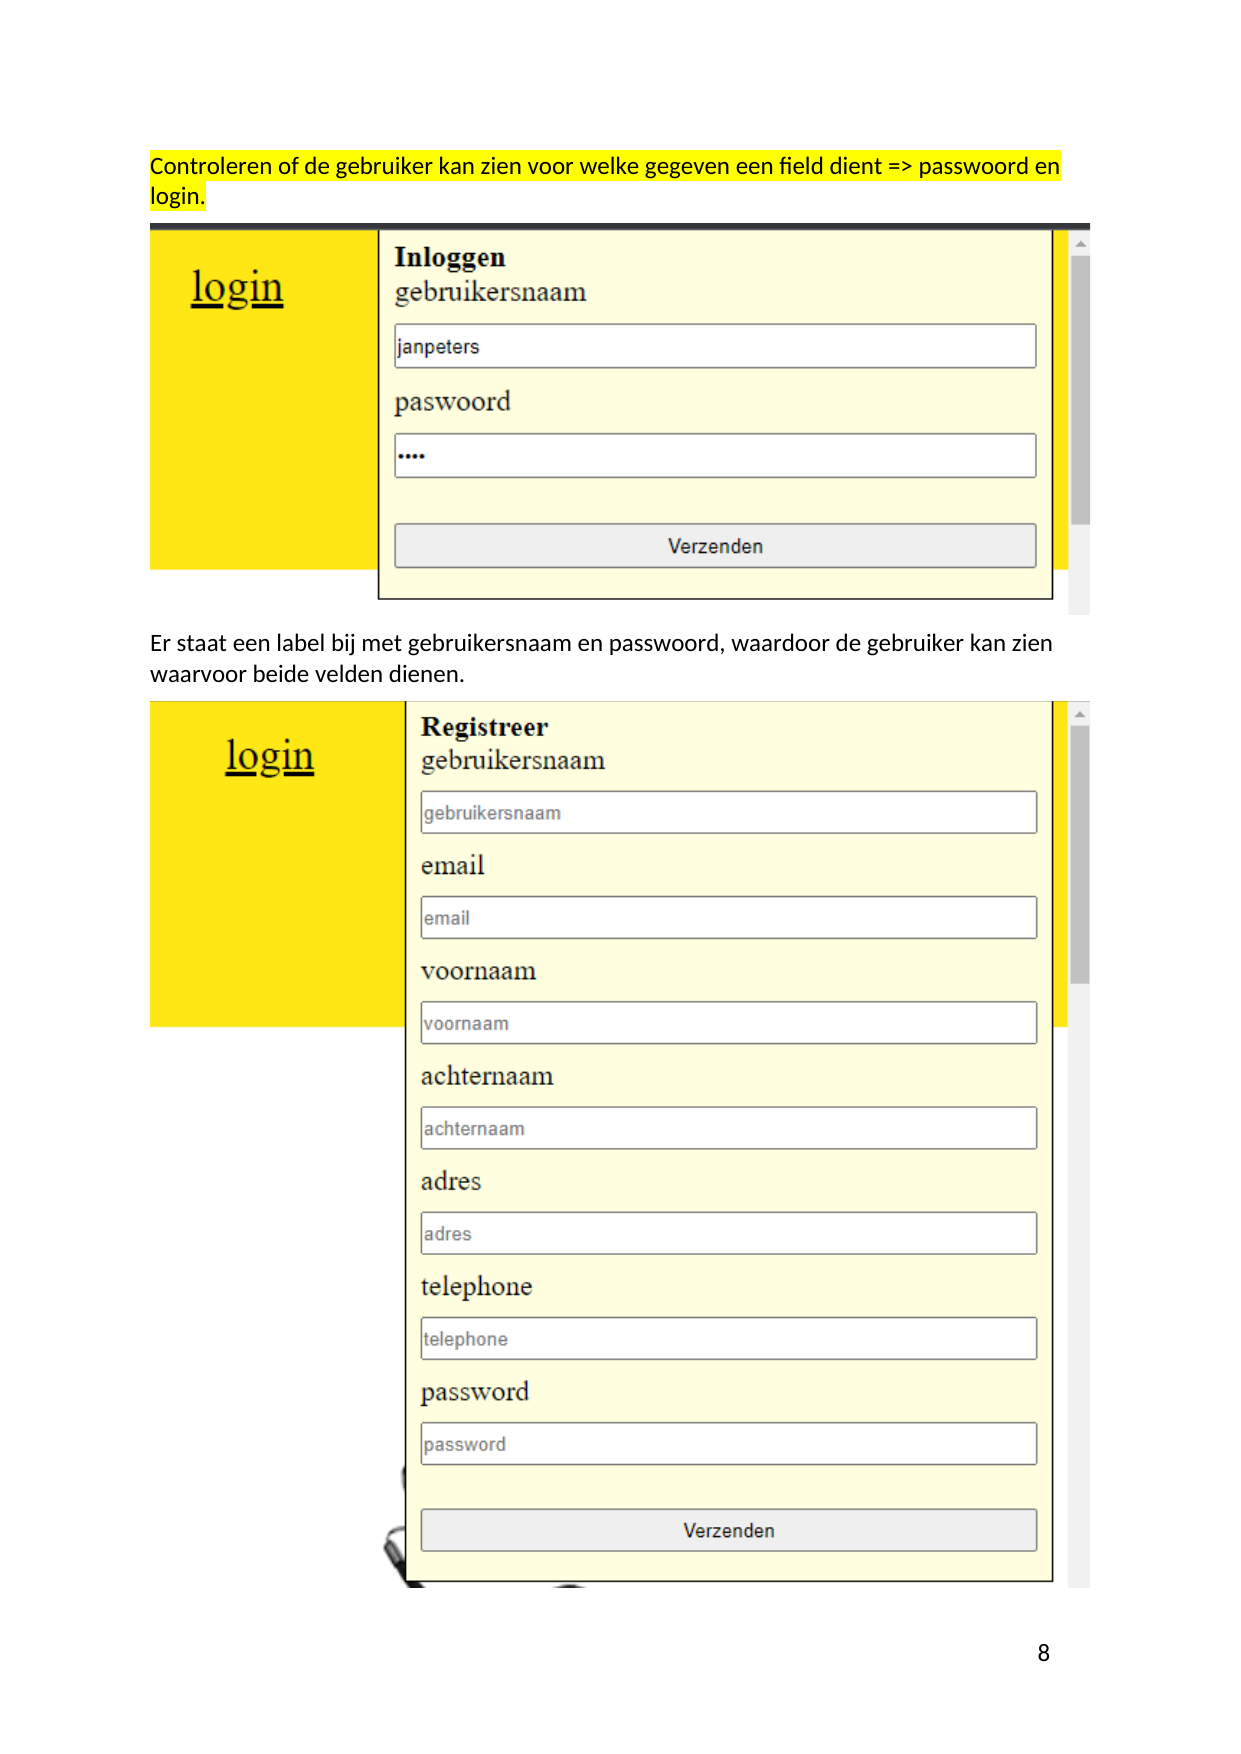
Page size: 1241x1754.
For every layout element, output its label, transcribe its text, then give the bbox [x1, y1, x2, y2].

picture [150, 223, 1091, 615]
text Controleren of de gebruiker kan zien voor welke gegeven een field dient => passwoord en login. [206, 150, 1090, 211]
picture [150, 701, 1091, 1588]
text Er staat een label bij met gebruikersnaam en passwoord, waardoor de gebruiker kan zien waarvoor beide velden dienen. [150, 627, 1090, 688]
